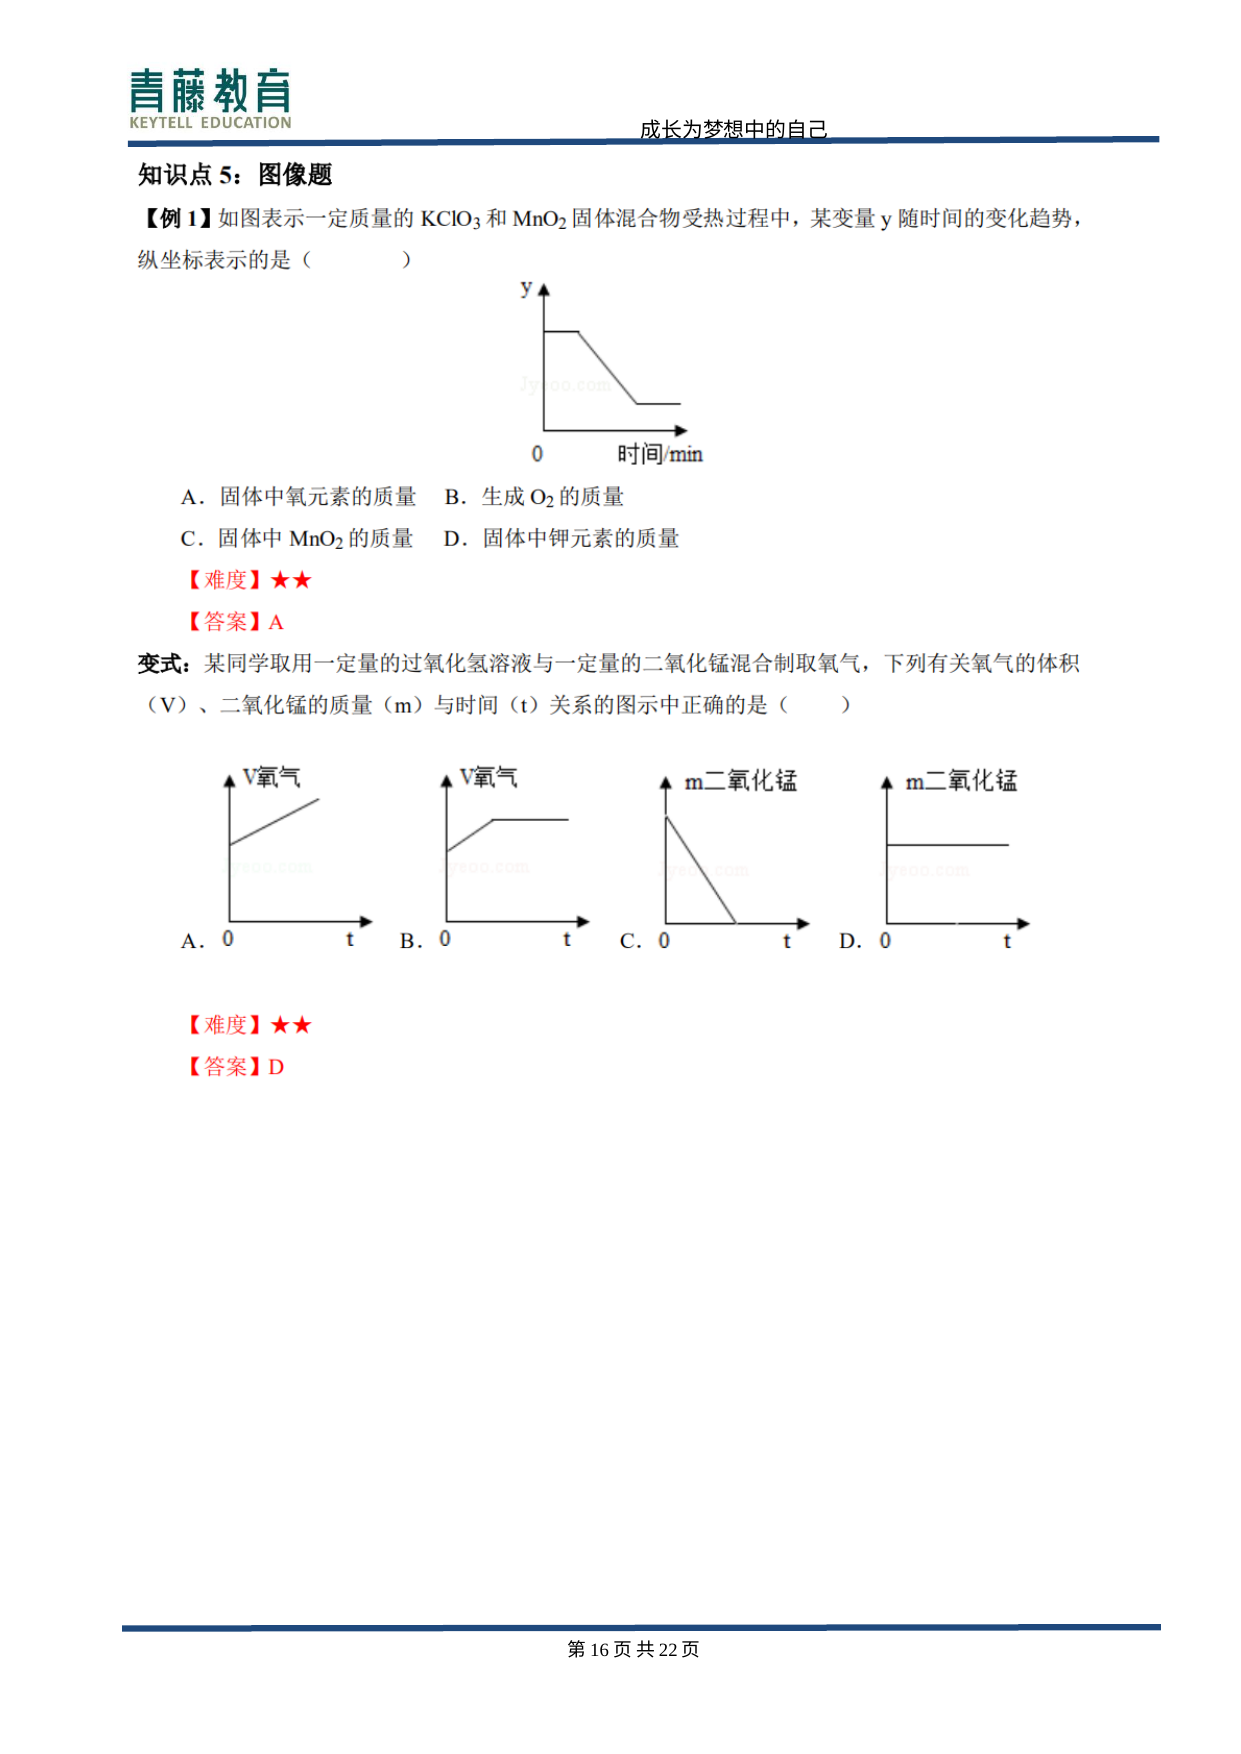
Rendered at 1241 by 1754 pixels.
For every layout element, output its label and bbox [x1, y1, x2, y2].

picture [117, 155, 1126, 1094]
picture [113, 51, 303, 134]
